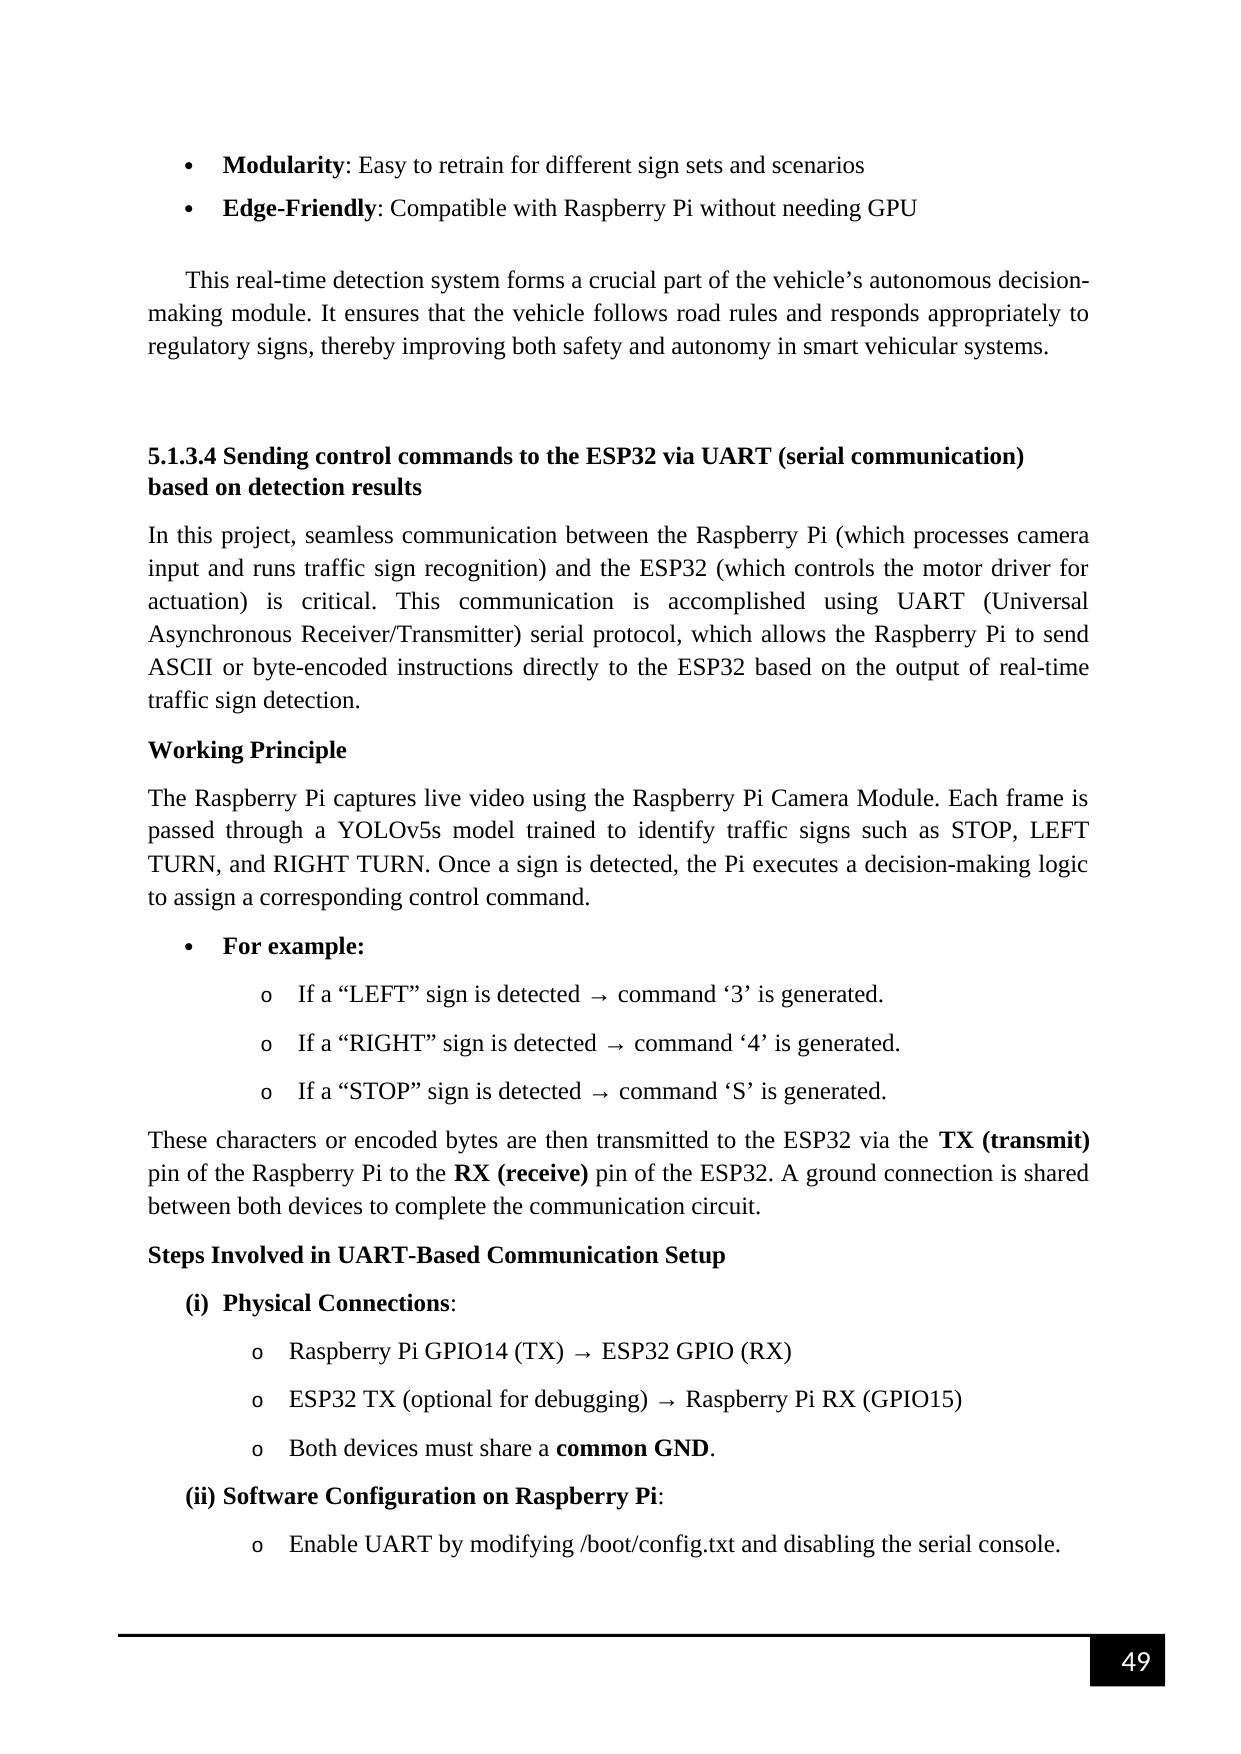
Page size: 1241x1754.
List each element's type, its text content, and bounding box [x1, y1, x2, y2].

list For example: [185, 931, 1090, 960]
list ESP32 TX (optional for debugging) → Raspberry Pi RX (GPIO15) [251, 1384, 1090, 1414]
list Raspberry Pi GPIO14 (TX) → ESP32 GPIO (RX) [251, 1336, 1090, 1365]
list If a “LEFT” sign is detected → command ‘3’ is generated. [260, 979, 1090, 1009]
text This real-time detection system forms a crucial part of the vehicle’s autonomous decision-making module. It ensures that the vehicle follows road rules and responds appropriately to regulatory signs, thereby improving both safety and autonomy in smart vehicular systems. [148, 265, 1090, 360]
text Working Principle [148, 735, 1090, 764]
text 5.1.3.4 Sending control commands to the ESP32 via UART (serial communication) based on detection results [148, 441, 1090, 501]
list Edge-Friendly: Compatible with Raspberry Pi without needing GPU [185, 193, 1090, 222]
list If a “STOP” sign is detected → command ‘S’ is generated. [260, 1076, 1090, 1106]
text The Raspberry Pi captures live video using the Raspberry Pi Camera Module. Each frame is passed through a YOLOv5s model trained to identify traffic signs such as STOP, LEFT TURN, and RIGHT TURN. Once a sign is detected, the Pi executes a decision-making logic to assign a corresponding control command. [148, 783, 1090, 910]
list Physical Connections: [185, 1288, 1090, 1317]
text In this project, seamless communication between the Raspberry Pi (which processes camera input and runs traffic sign recognition) and the ESP32 (which controls the motor driver for actuation) is critical. This communication is accomplished using UART (Universal Asynchronous Receiver/Transmitter) serial protocol, which allows the Raspberry Pi to send ASCII or byte-encoded instructions directly to the ESP32 based on the output of real-time traffic sign detection. [148, 520, 1090, 714]
list Both devices must share a common GND. [251, 1433, 1090, 1462]
text Steps Involved in UART-Based Communication Setup [148, 1240, 1090, 1269]
list Modularity: Easy to retrain for different sign sets and scenarios [185, 150, 1090, 179]
list If a “RIGHT” sign is detected → command ‘4’ is generated. [260, 1028, 1090, 1057]
list Software Configuration on Raspberry Pi: [185, 1481, 1090, 1510]
list Enable UART by modifying /boot/config.txt and disabling the serial console. [251, 1529, 1090, 1559]
text These characters or encoded bytes are then transmitted to the ESP32 via the TX (transmit) pin of the Raspberry Pi to the RX (receive) pin of the ESP32. A ground connection is shared between both devices to complete the communication circuit. [148, 1125, 1090, 1219]
